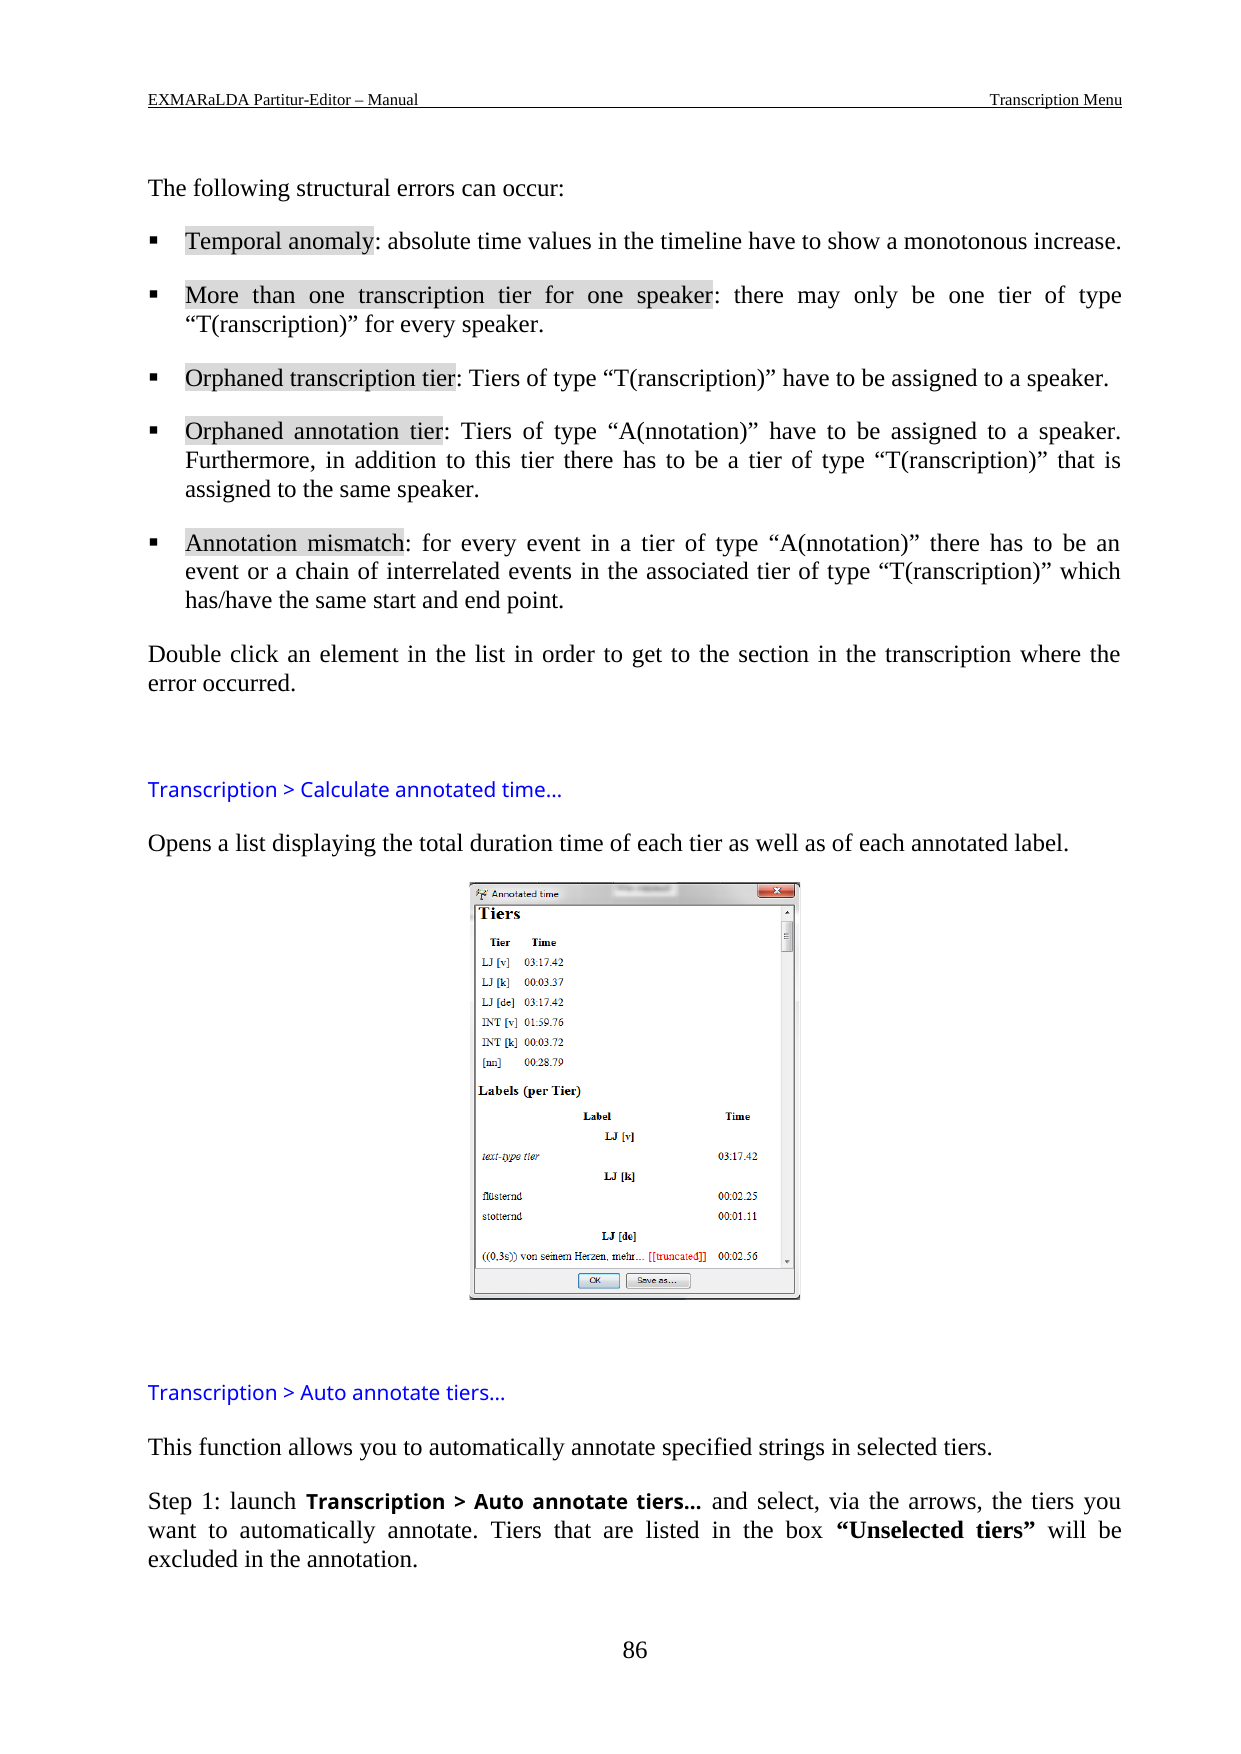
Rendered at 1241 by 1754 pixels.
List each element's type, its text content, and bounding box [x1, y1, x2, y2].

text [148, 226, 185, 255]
text Opens a list displaying the total duration time of each tier as well as of each annotated label. [148, 828, 1122, 857]
picture [469, 882, 801, 1300]
text The following structural errors can occur: [148, 173, 1122, 201]
subtitle Transcription > Calculate annotated time… [148, 775, 1122, 803]
text Temporal anomaly: absolute time values in the timeline have to show a monotonous increase. [374, 226, 1122, 255]
text This function allows you to automatically annotate specified strings in selected tiers. [148, 1432, 1122, 1461]
text Orphaned annotation tier: Tiers of type “A(nnotation)” have to be assigned to a speaker. Furthermore, in addition to this tier there has to be a tier of type “T(ranscription)” that is assigned to the same speaker. [148, 416, 1122, 503]
text Orphaned transcription tier: Tiers of type “T(ranscription)” have to be assigned to a speaker. [456, 363, 1122, 391]
text More than one transcription tier for one speaker: there may only be one tier of type “T(ranscription)” for every speaker. [148, 280, 1122, 338]
text Double click an element in the list in order to get to the section in the transcription where the error occurred. [148, 639, 1122, 696]
text Step 1: launch Transcription > Auto annotate tiers… and select, via the arrows, the tiers you want to automatically annotate. Tiers that are listed in the box “Unselected tiers” will be excluded in the annotation. [148, 1486, 1122, 1573]
text Annotation mismatch: for every event in a tier of type “A(nnotation)” there has to be an event or a chain of interrelated events in the associated tier of type “T(ranscription)” which has/have the same start and end point. [148, 528, 1122, 614]
subtitle Transcription > Auto annotate tiers… [148, 1378, 1122, 1407]
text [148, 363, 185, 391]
